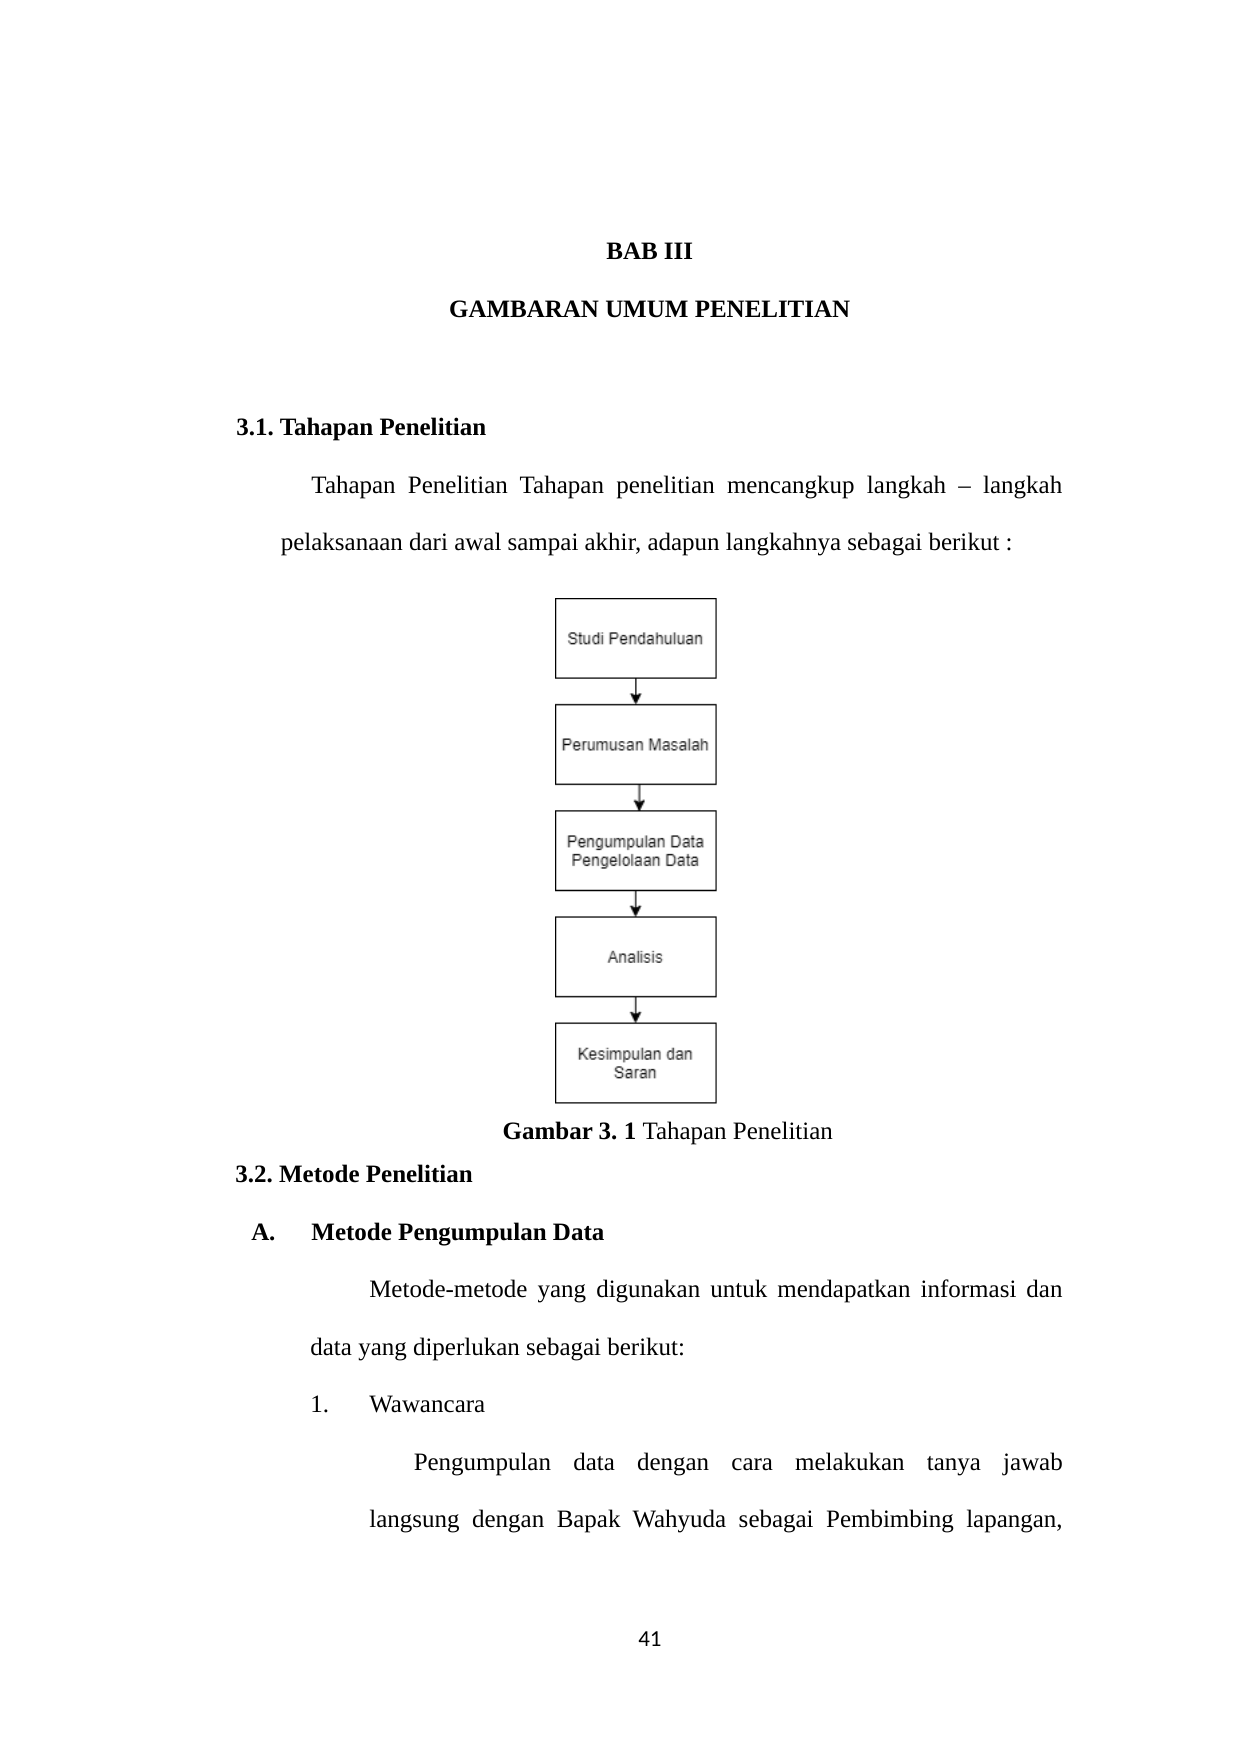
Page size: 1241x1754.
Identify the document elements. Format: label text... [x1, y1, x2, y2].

subtitle BAB III [236, 236, 1063, 265]
subtitle GAMBARAN UMUM PENELITIAN [236, 294, 1063, 322]
list Metode Pengumpulan Data [251, 1217, 1063, 1245]
list Wawancara [310, 1389, 1063, 1418]
text Metode-metode yang digunakan untuk mendapatkan informasi dan data yang diperlukan sebagai berikut: [310, 1274, 1063, 1360]
picture [555, 598, 717, 1105]
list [369, 1447, 1063, 1533]
subtitle 3.1. Tahapan Penelitian [236, 412, 1063, 441]
text Tahapan Penelitian Tahapan penelitian mencangkup langkah – langkah pelaksanaan dari awal sampai akhir, adapun langkahnya sebagai berikut : [281, 470, 1063, 556]
subtitle 3.2. Metode Penelitian [235, 1159, 1063, 1188]
